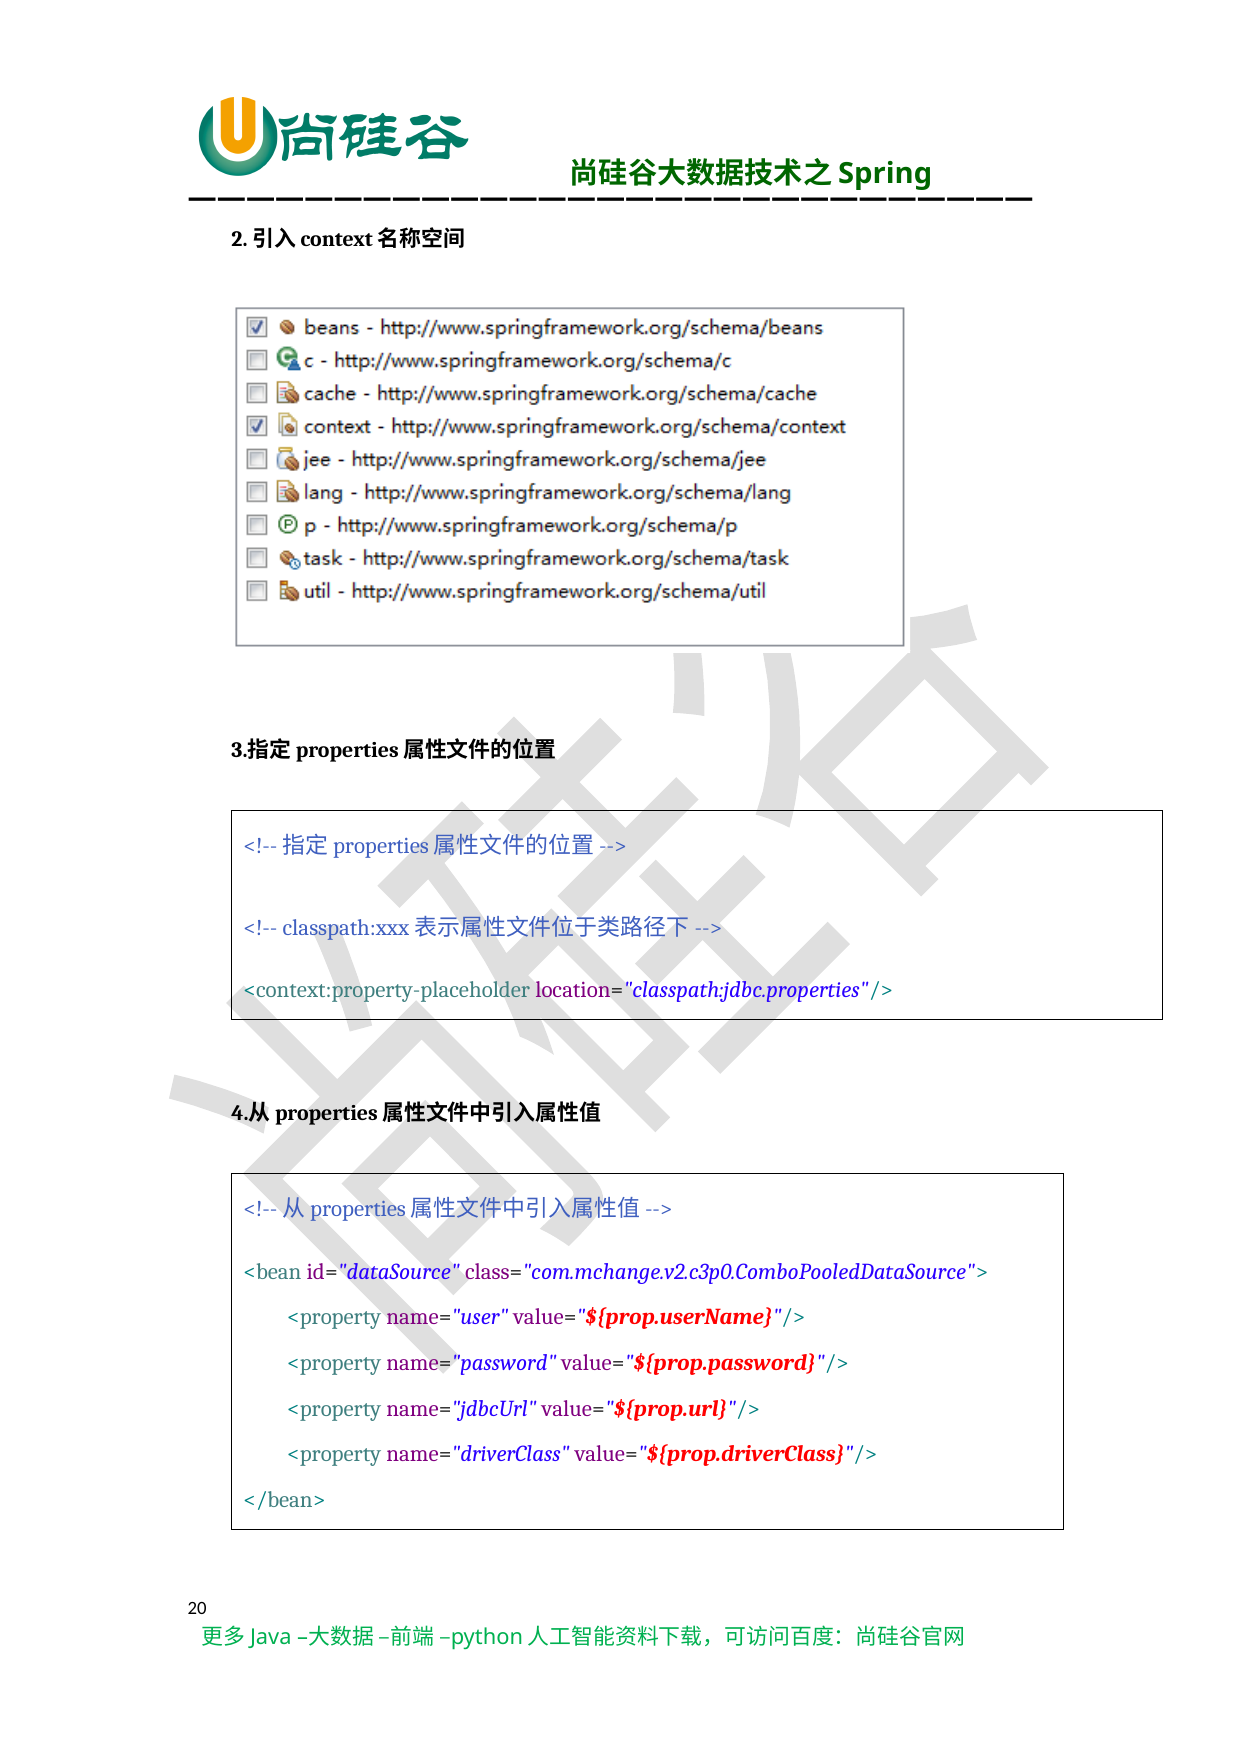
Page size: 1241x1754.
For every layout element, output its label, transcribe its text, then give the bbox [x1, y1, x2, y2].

subtitle 3.指定properties属性文件的位置 [187, 731, 1053, 764]
subtitle 4.从properties属性文件中引入属性值 [187, 1094, 1053, 1127]
table_header <!-- 指定properties属性文件的位置 --> <!-- classpath:xxx 表示属性文件位于类路径下 --> <context:property-placeholder location="classpath:jdbc.properties"/> [232, 811, 1162, 1019]
table_header <!-- 从properties属性文件中引入属性值 --> <bean id="dataSource" class="com.mchange.v2.c3p0.ComboPooledDataSource"> <property name="user" value="${prop.userName}"/> <property name="password" value="${prop.password}"/> <property name="jdbcUrl" value="${prop.url}"/> <property name="driverClass" value="${prop.driverClass}"/> </bean> [232, 1174, 1063, 1529]
subtitle 2. 引入context名称空间 [187, 221, 1053, 253]
picture [231, 304, 911, 653]
picture [187, 88, 476, 184]
